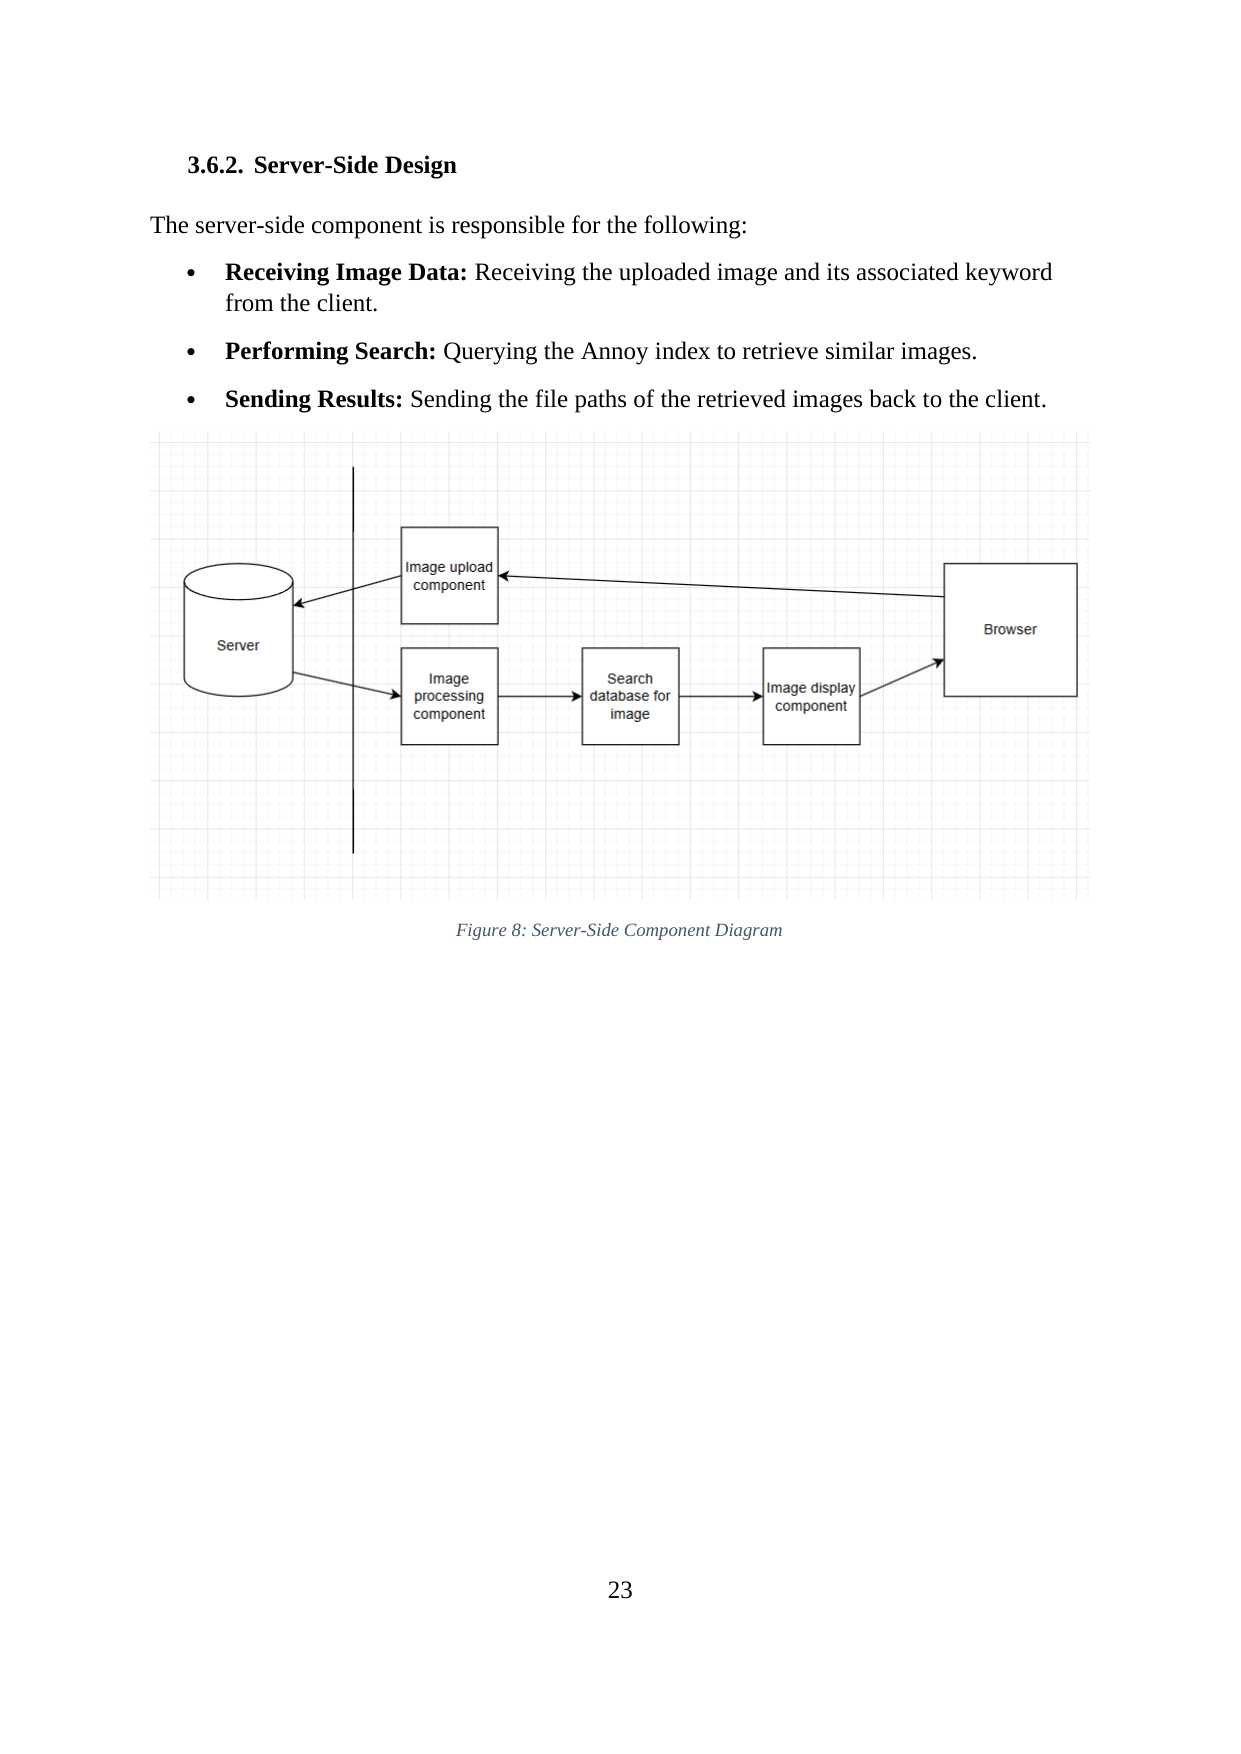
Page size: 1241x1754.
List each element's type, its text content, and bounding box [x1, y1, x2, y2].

picture [150, 431, 1091, 900]
text Figure 8: Server-Side Component Diagram [150, 919, 1090, 940]
list Receiving Image Data: Receiving the uploaded image and its associated keyword from the client. [187, 257, 1090, 317]
subtitle Server-Side Design [187, 150, 1090, 179]
list Sending Results: Sending the file paths of the retrieved images back to the client. [187, 384, 1090, 413]
text The server-side component is responsible for the following: [150, 210, 1090, 238]
list Performing Search: Querying the Annoy index to retrieve similar images. [187, 336, 1090, 365]
